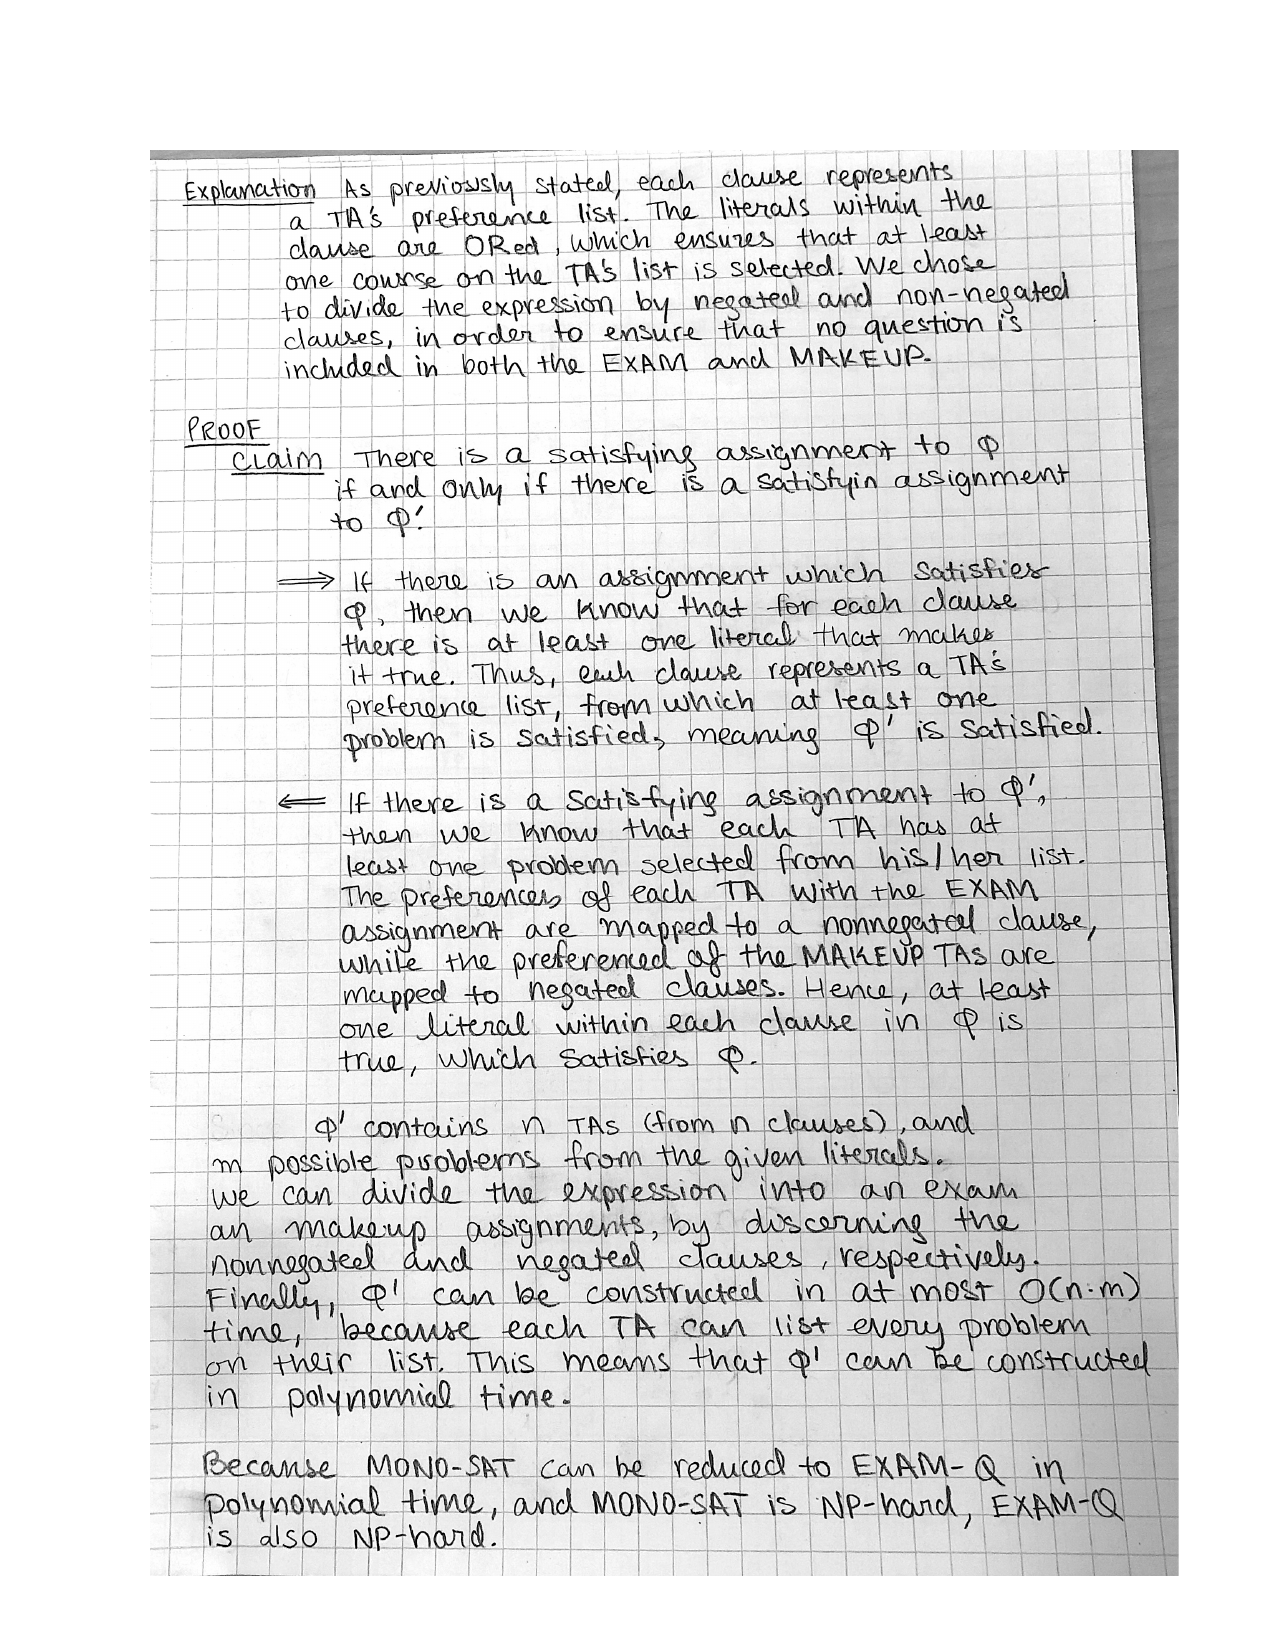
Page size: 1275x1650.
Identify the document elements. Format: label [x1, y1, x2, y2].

picture [150, 150, 1179, 1576]
